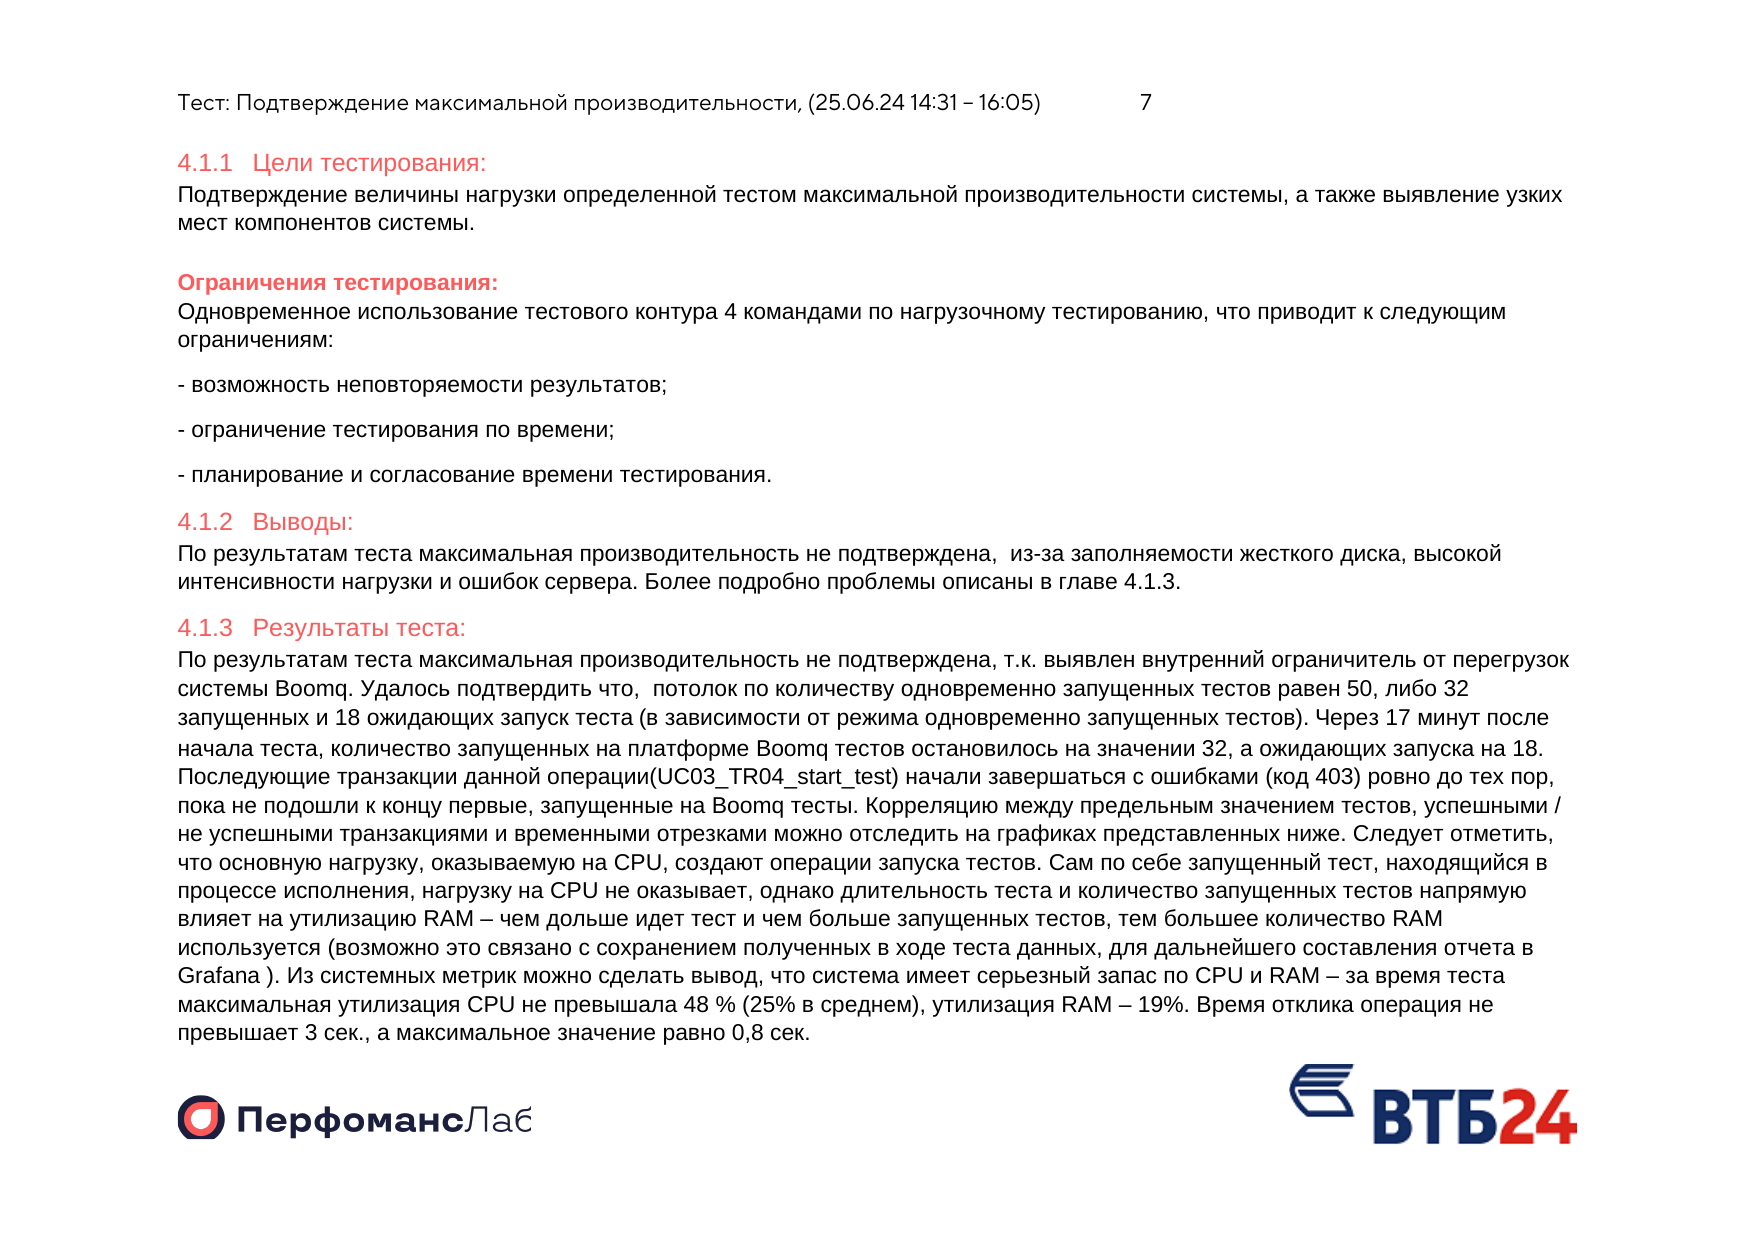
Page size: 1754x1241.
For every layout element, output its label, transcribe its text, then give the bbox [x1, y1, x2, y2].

subtitle Выводы: [177, 507, 1577, 535]
text Подтверждение величины нагрузки определенной тестом максимальной производительности системы, а также выявление узких мест компонентов системы. [177, 181, 1577, 236]
text - возможность неповторяемости результатов; [177, 371, 1577, 398]
text Ограничения тестирования: [177, 269, 1577, 296]
text Одновременное использование тестового контура 4 командами по нагрузочному тестированию, что приводит к следующим ограничениям: [177, 298, 1577, 352]
text - ограничение тестирования по времени; [177, 416, 1577, 443]
text По результатам теста максимальная производительность не подтверждена, т.к. выявлен внутренний ограничитель от перегрузок системы Boomq. Удалось подтвердить что, потолок по количеству одновременно запущенных тестов равен 50, либо 32 запущенных и 18 ожидающих запуск теста (в зависимости от режима одновременно запущенных тестов). Через 17 минут после начала теста, количество запущенных на платформе Boomq тестов остановилось на значении 32, а ожидающих запуска на 18. Последующие транзакции данной операции(UC03_TR04_start_test) начали завершаться с ошибками (код 403) ровно до тех пор, пока не подошли к концу первые, запущенные на Boomq тесты. Корреляцию между предельным значением тестов, успешными / не успешными транзакциями и временными отрезками можно отследить на графиках представленных ниже. Следует отметить, что основную нагрузку, оказываемую на CPU, создают операции запуска тестов. Сам по себе запущенный тест, находящийся в процессе исполнения, нагрузку на CPU не оказывает, однако длительность теста и количество запущенных тестов напрямую влияет на утилизацию RAM – чем дольше идет тест и чем больше запущенных тестов, тем большее количество RAM используется (возможно это связано с сохранением полученных в ходе теста данных, для дальнейшего составления отчета в Grafana ). Из системных метрик можно сделать вывод, что система имеет серьезный запас по CPU и RAM – за время теста максимальная утилизация CPU не превышала 48 % (25% в среднем), утилизация RAM – 19%. Время отклика операция не превышает 3 сек., а максимальное значение равно 0,8 сек. [177, 646, 1577, 1045]
picture [1289, 1064, 1577, 1152]
text - планирование и согласование времени тестирования. [177, 461, 1577, 488]
subtitle Результаты теста: [177, 613, 1577, 642]
subtitle Цели тестирования: [177, 148, 1577, 176]
text По результатам теста максимальная производительность не подтверждена, из-за заполняемости жесткого диска, высокой интенсивности нагрузки и ошибок сервера. Более подробно проблемы описаны в главе 4.1.3. [177, 539, 1577, 594]
picture [177, 1095, 531, 1140]
